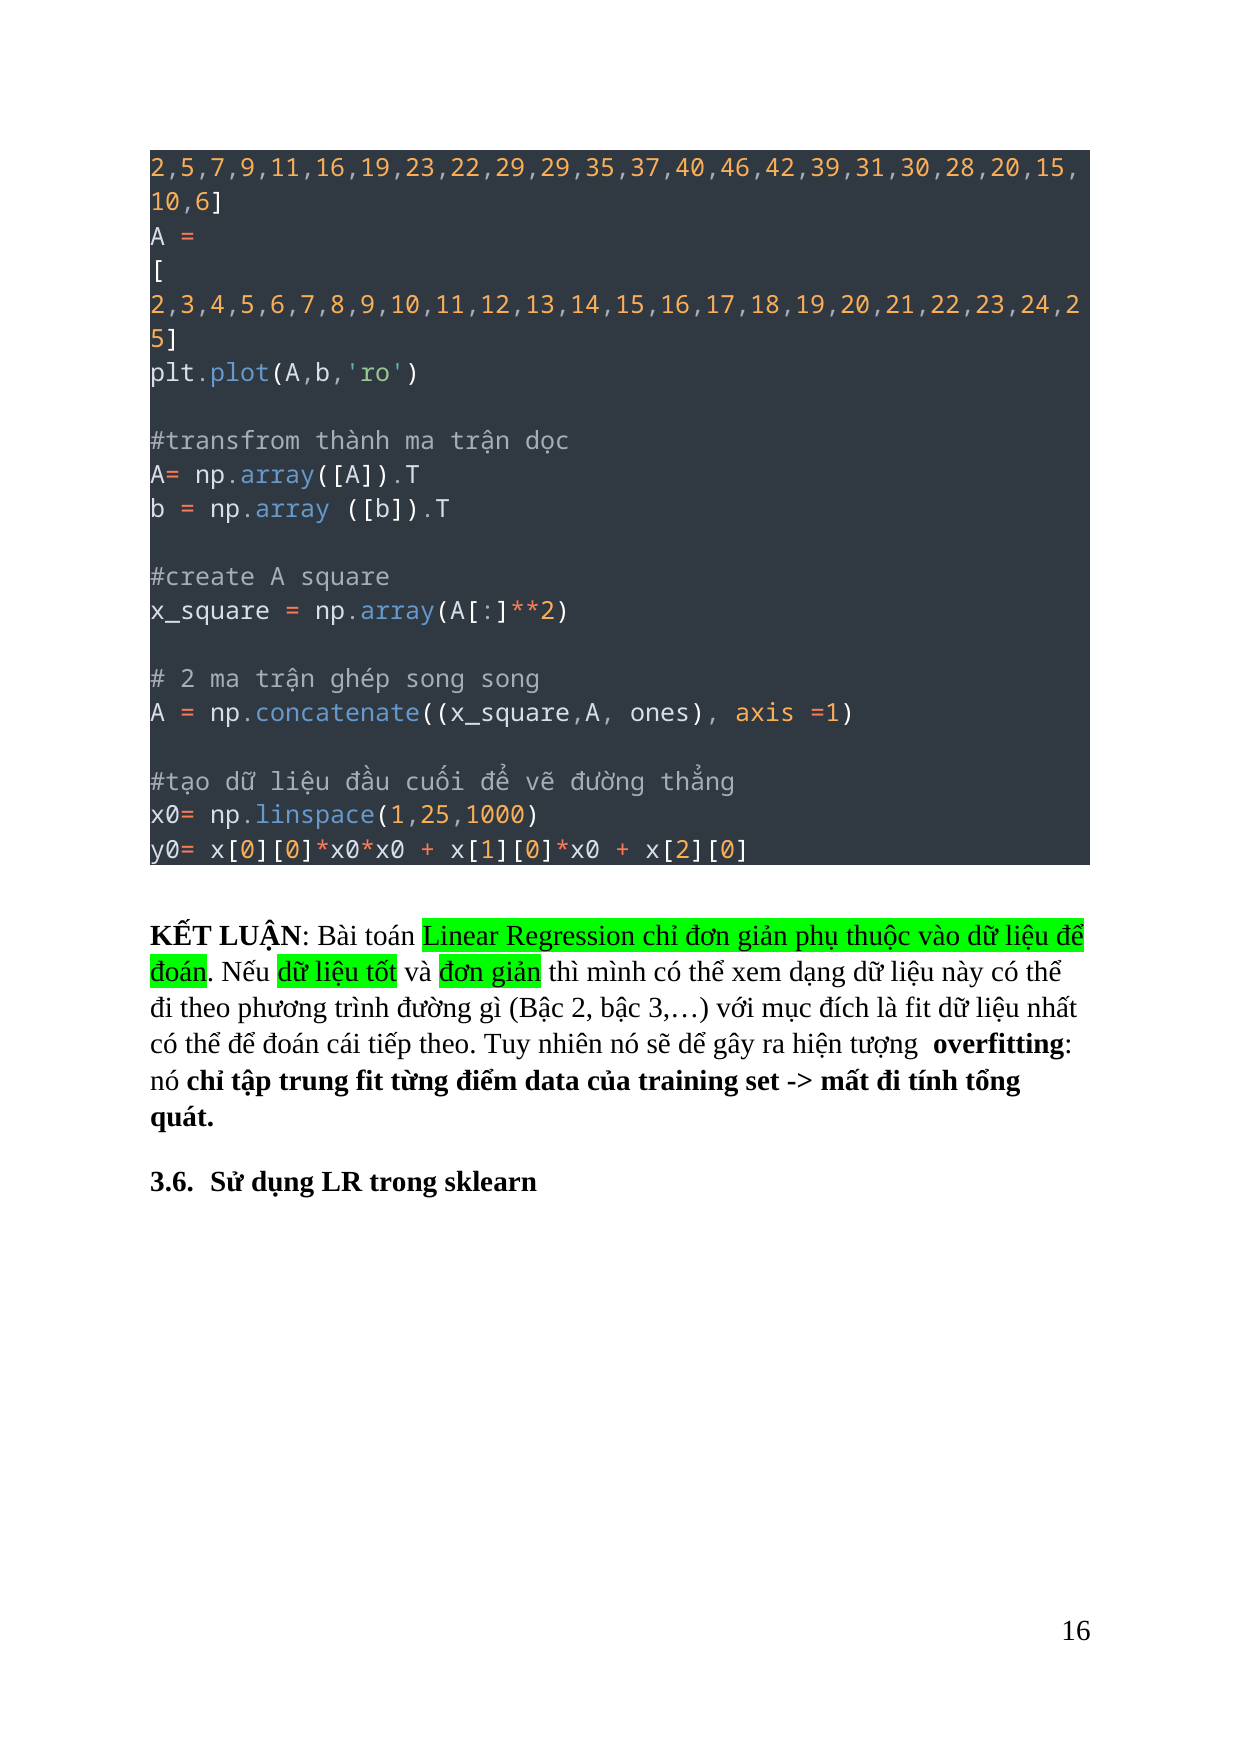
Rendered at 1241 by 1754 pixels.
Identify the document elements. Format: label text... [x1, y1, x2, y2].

text KẾT LUẬN: Bài toán Linear Regression chỉ đơn giản phụ thuộc vào dữ liệu để đoán. Nếu dữ liệu tốt và đơn giản thì mình có thể xem dạng dữ liệu này có thể đi theo phương trình đường gì (Bậc 2, bậc 3,…) với mục đích là fit dữ liệu nhất có thể để đoán cái tiếp theo. Tuy nhiên nó sẽ dể gây ra hiện tượng overfitting: nó chỉ tập trung fit từng điểm data của training set -> mất đi tính tổng quát. [150, 918, 1090, 1132]
subtitle Sử dụng LR trong sklearn [150, 1164, 1090, 1198]
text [150, 150, 1090, 865]
